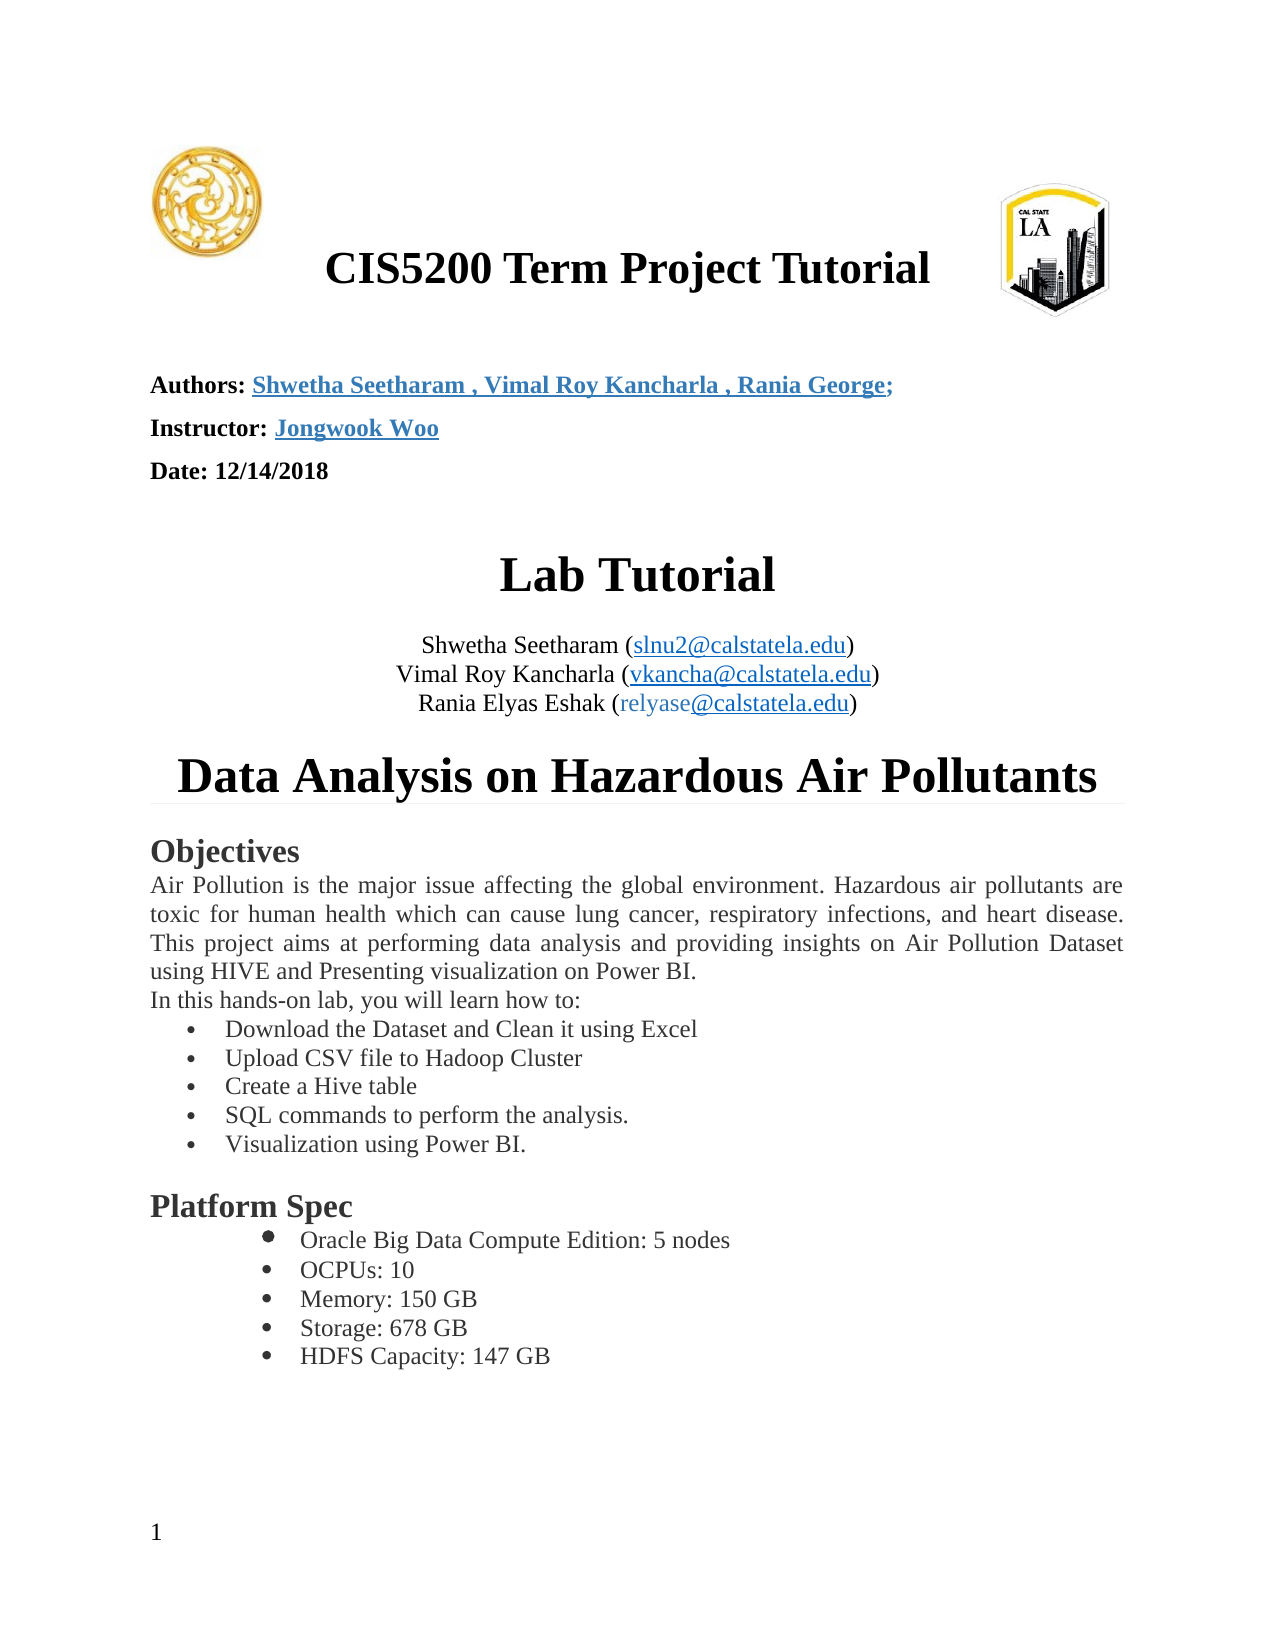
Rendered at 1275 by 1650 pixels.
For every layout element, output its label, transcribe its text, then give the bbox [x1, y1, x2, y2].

list Memory: 150 GB [262, 1284, 1125, 1313]
list Oracle Big Data Compute Edition: 5 nodes [262, 1225, 1125, 1255]
picture [960, 167, 1148, 327]
list Create a Hive table [187, 1071, 1125, 1100]
text Lab Tutorial [150, 544, 1125, 602]
subtitle Date: 12/14/2018 [150, 456, 1125, 485]
text Data Analysis on Hazardous Air Pollutants [150, 746, 1125, 803]
list HDFS Capacity: 147 GB [262, 1341, 1125, 1370]
list OCPUs: 10 [262, 1255, 1125, 1284]
picture [150, 145, 264, 260]
text Vimal Roy Kancharla (vkancha@calstatela.edu) [150, 659, 1125, 688]
text Shwetha Seetharam (slnu2@calstatela.edu) [150, 631, 1125, 659]
text In this hands-on lab, you will learn how to: [150, 985, 1125, 1014]
list SQL commands to perform the analysis. [187, 1100, 1125, 1129]
subtitle CIS5200 Term Project Tutorial [150, 177, 960, 296]
subtitle Authors: Shwetha Seetharam , Vimal Roy Kancharla , Rania George; [150, 370, 1125, 399]
text Air Pollution is the major issue affecting the global environment. Hazardous air pollutants are toxic for human health which can cause lung cancer, respiratory infections, and heart disease. This project aims at performing data analysis and providing insights on Air Pollution Dataset using HIVE and Presenting visualization on Power BI. [150, 870, 1125, 985]
text Objectives [150, 832, 1125, 870]
text Platform Spec [150, 1186, 1125, 1225]
list Download the Dataset and Clean it using Excel [187, 1014, 1125, 1043]
list Visualization using Power BI. [187, 1129, 1125, 1158]
list Upload CSV file to Hadoop Cluster [187, 1043, 1125, 1071]
subtitle Instructor: Jongwook Woo [150, 413, 1125, 442]
text Rania Elyas Eshak (relyase@calstatela.edu) [150, 688, 1125, 717]
list Storage: 678 GB [262, 1313, 1125, 1341]
